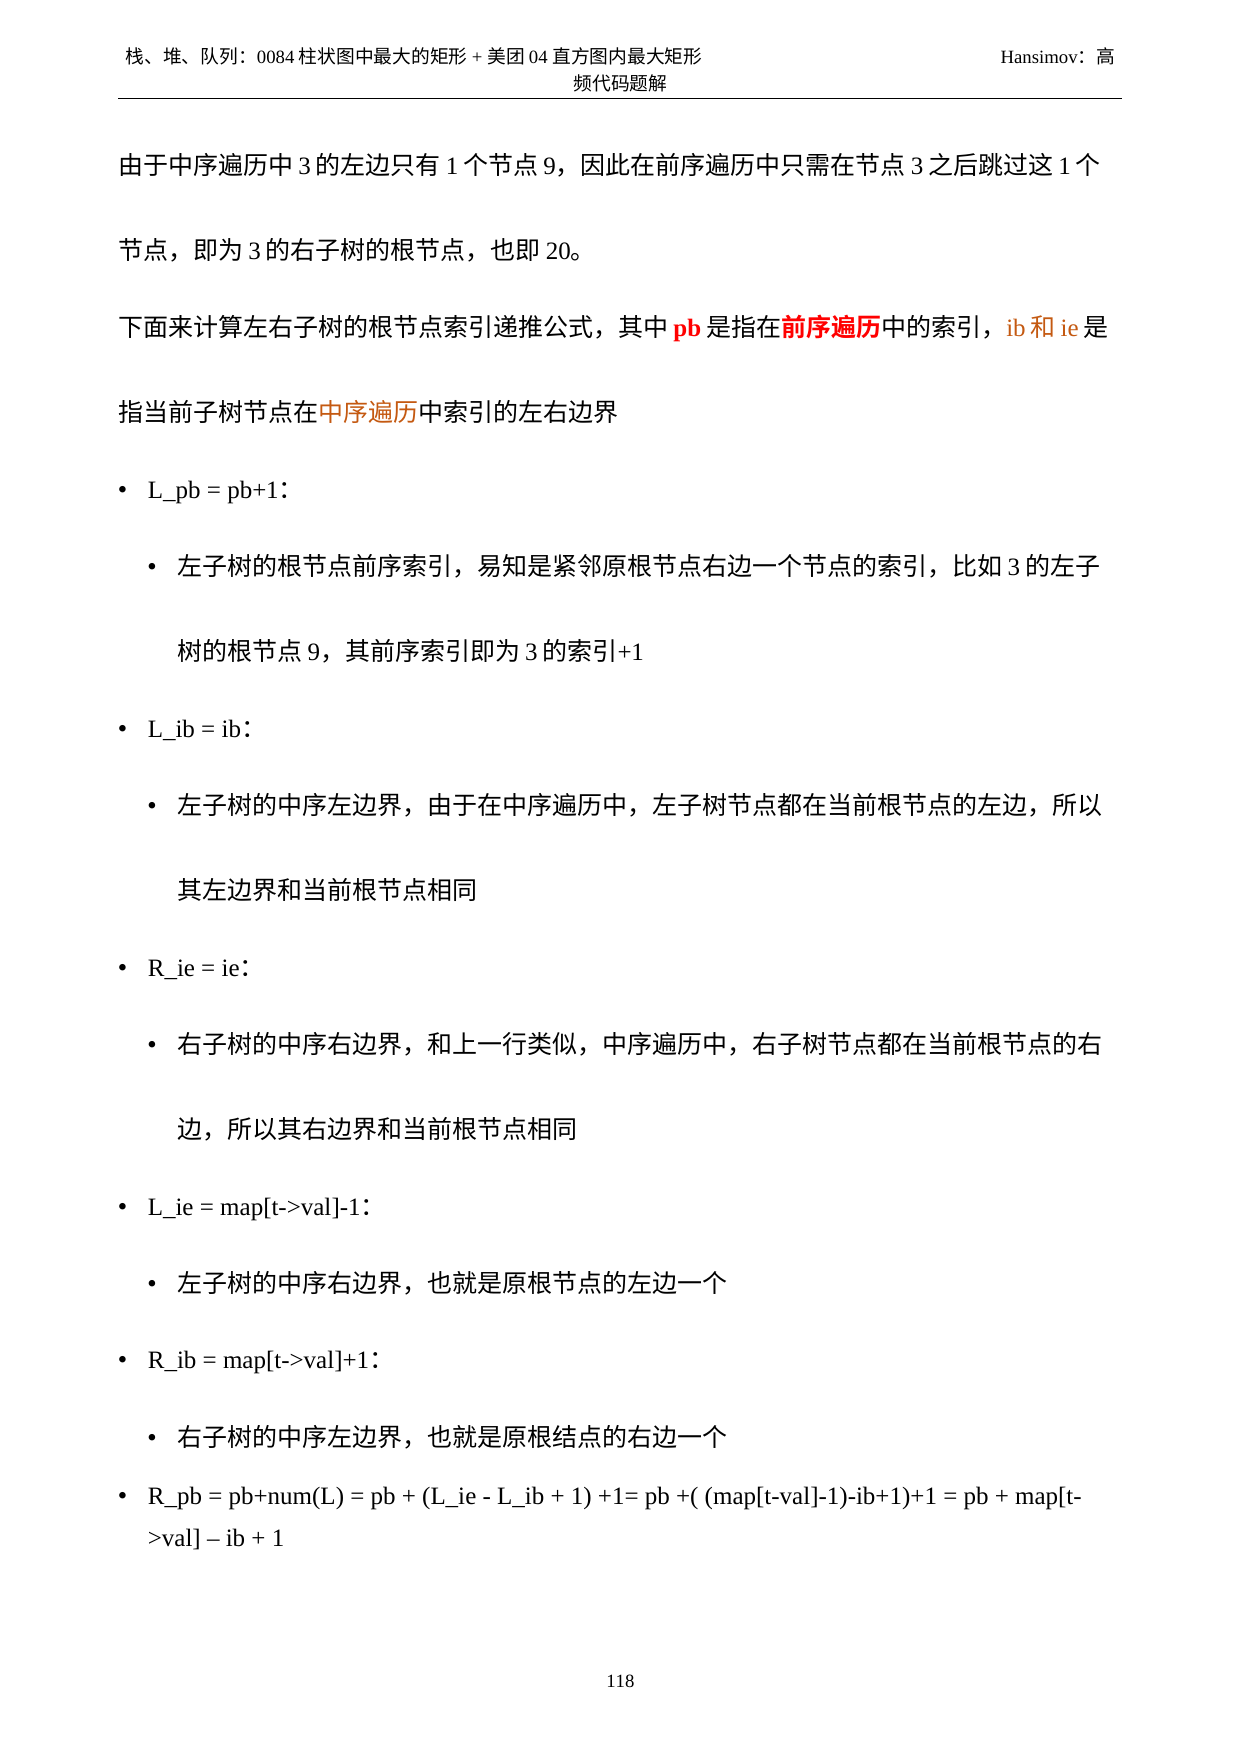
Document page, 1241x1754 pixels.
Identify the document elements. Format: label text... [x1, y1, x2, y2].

text 左子树的中序右边界，也就是原根节点的左边一个 [148, 1247, 1122, 1315]
text L_ie = map[t->val]-1： [118, 1170, 1122, 1238]
text R_ie = ie： [118, 931, 1122, 999]
text 右子树的中序左边界，也就是原根结点的右边一个 [148, 1401, 1122, 1469]
text 由于中序遍历中3的左边只有1个节点9，因此在前序遍历中只需在节点3之后跳过这1个节点，即为3的右子树的根节点，也即20。 [118, 130, 1122, 283]
text 左子树的根节点前序索引，易知是紧邻原根节点右边一个节点的索引，比如3的左子树的根节点9，其前序索引即为3的索引+1 [148, 531, 1122, 683]
text 右子树的中序右边界，和上一行类似，中序遍历中，右子树节点都在当前根节点的右边，所以其右边界和当前根节点相同 [148, 1008, 1122, 1161]
text R_pb = pb+num(L) = pb + (L_ie - L_ib + 1) +1= pb +( (map[t-val]-1)-ib+1)+1 = pb + map[t->val] – ib + 1 [118, 1478, 1122, 1554]
text 下面来计算左右子树的根节点索引递推公式，其中pb是指在前序遍历中的索引，ib和ie是指当前子树节点在中序遍历中索引的左右边界 [118, 292, 1122, 444]
text 左子树的中序左边界，由于在中序遍历中，左子树节点都在当前根节点的左边，所以其左边界和当前根节点相同 [148, 769, 1122, 922]
text R_ib = map[t->val]+1： [118, 1324, 1122, 1392]
text L_pb = pb+1： [118, 454, 1122, 522]
text L_ib = ib： [118, 692, 1122, 760]
